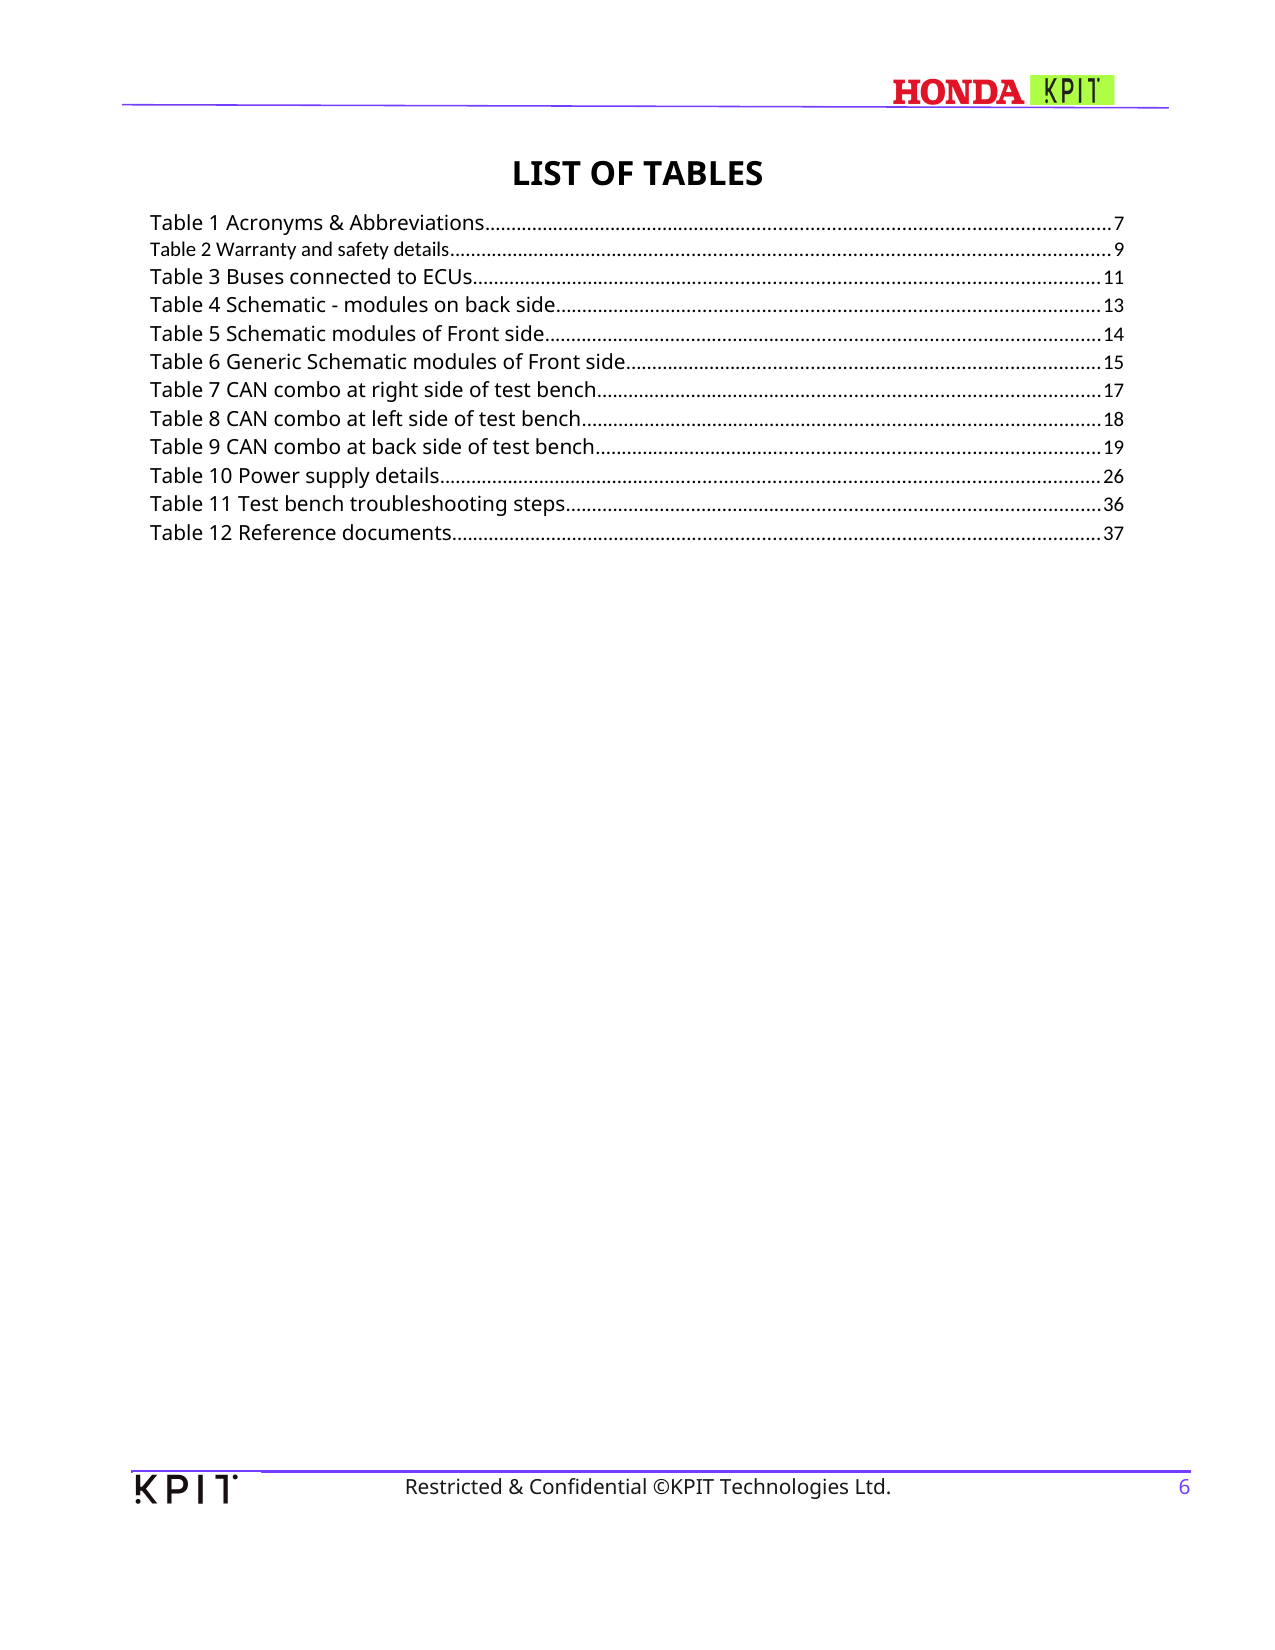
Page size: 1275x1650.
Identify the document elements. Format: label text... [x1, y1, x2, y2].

text Table 2 Warranty and safety details 9 [150, 236, 1125, 262]
text Table 10 Power supply details 26 [150, 461, 1125, 489]
text Table 8 CAN combo at left side of test bench 18 [150, 404, 1125, 432]
text Table 4 Schematic - modules on back side 13 [150, 290, 1125, 319]
text Table 1 Acronyms & Abbreviations 7 [150, 208, 1125, 236]
text Table 12 Reference documents 37 [150, 518, 1125, 546]
picture [893, 75, 1115, 105]
text Table 11 Test bench troubleshooting steps 36 [150, 489, 1125, 518]
text Table 6 Generic Schematic modules of Front side 15 [150, 347, 1125, 376]
picture [132, 1472, 262, 1509]
text Table 9 CAN combo at back side of test bench 19 [150, 432, 1125, 461]
text Table 3 Buses connected to ECUs 11 [150, 262, 1125, 290]
text Table 5 Schematic modules of Front side 14 [150, 319, 1125, 347]
text Table 7 CAN combo at right side of test bench 17 [150, 376, 1125, 404]
text LIST OF TABLES [150, 150, 1125, 195]
